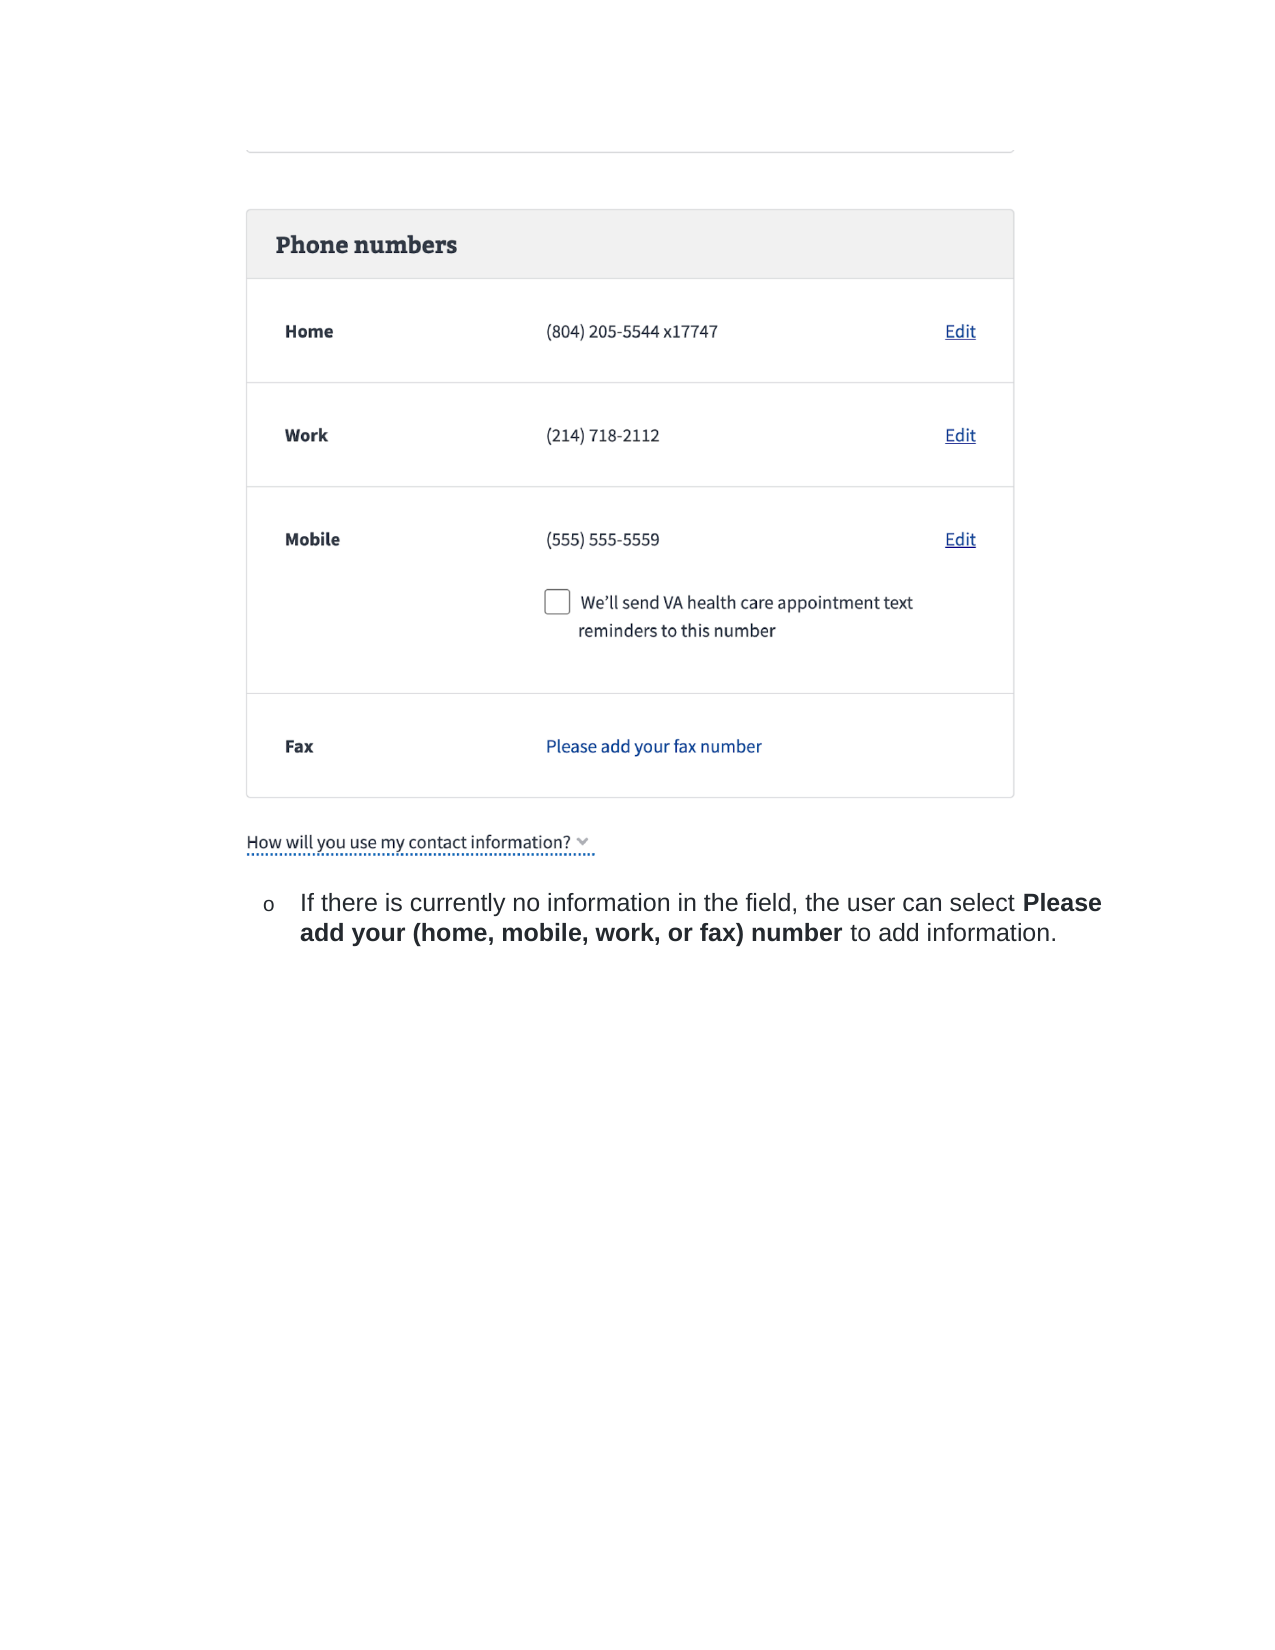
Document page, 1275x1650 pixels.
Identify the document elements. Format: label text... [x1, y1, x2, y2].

list If there is currently no information in the field, the user can select Please add your (home, mobile, work, or fax) number to add information. [262, 888, 1125, 946]
picture [150, 150, 1125, 882]
